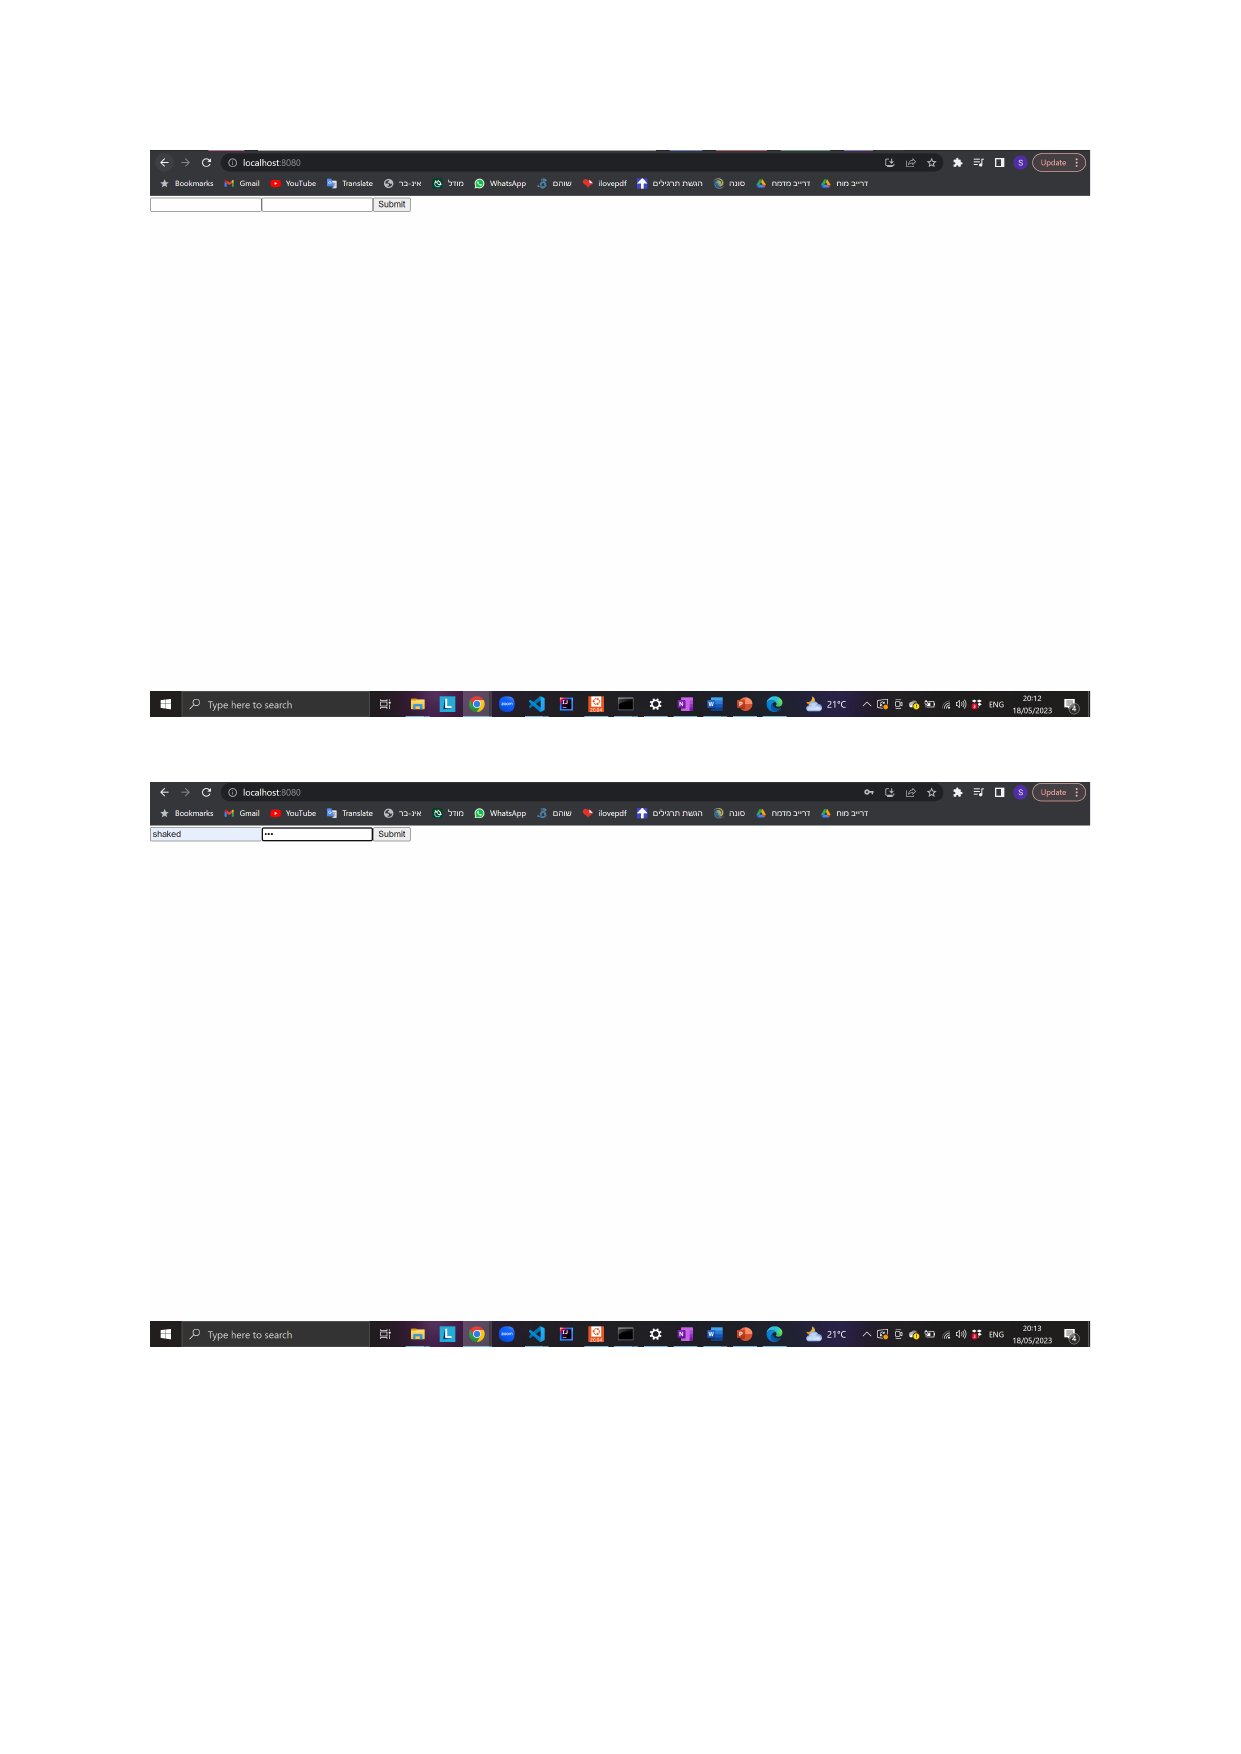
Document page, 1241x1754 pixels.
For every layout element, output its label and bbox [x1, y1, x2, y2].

picture [150, 150, 1091, 717]
picture [150, 782, 1091, 1347]
